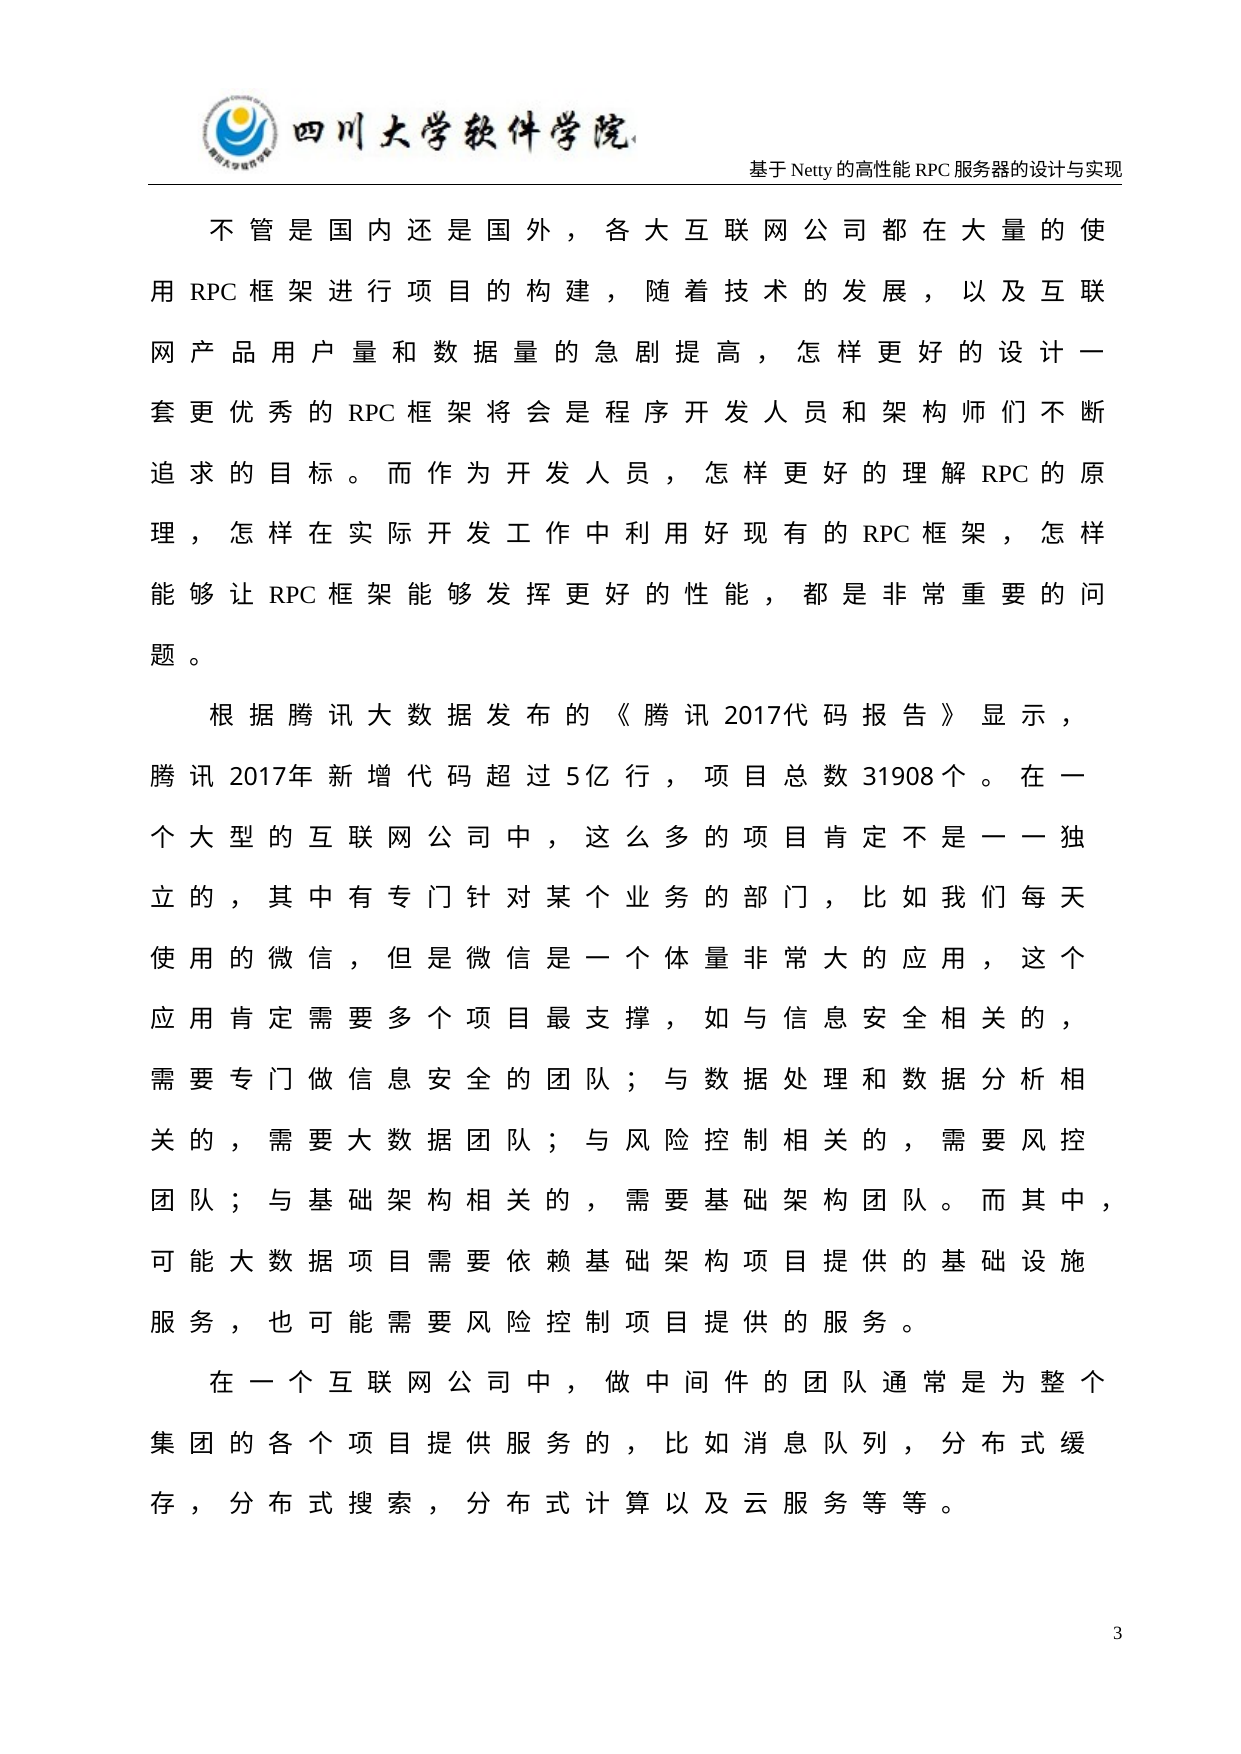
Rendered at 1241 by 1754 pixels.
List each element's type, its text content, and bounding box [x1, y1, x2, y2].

picture [197, 88, 639, 177]
text 在一个互联网公司中，做中间件的团队通常是为整个集团的各个项目提供服务的，比如消息队列，分布式缓存，分布式搜索，分布式计算以及云服务等等。 [150, 1350, 1120, 1532]
text 根据腾讯大数据发布的《腾讯2017代码报告》显示，腾讯2017年新增代码超过5亿行，项目总数31908个。在一个大型的互联网公司中，这么多的项目肯定不是一一独立的，其中有专门针对某个业务的部门，比如我们每天使用的微信，但是微信是一个体量非常大的应用，这个应用肯定需要多个项目最支撑，如与信息安全相关的，需要专门做信息安全的团队；与数据处理和数据分析相关的，需要大数据团队；与风险控制相关的，需要风控团队；与基础架构相关的，需要基础架构团队。而其中，可能大数据项目需要依赖基础架构项目提供的基础设施服务，也可能需要风险控制项目提供的服务。 [150, 683, 1120, 1350]
text 不管是国内还是国外，各大互联网公司都在大量的使用RPC框架进行项目的构建，随着技术的发展，以及互联网产品用户量和数据量的急剧提高，怎样更好的设计一套更优秀的RPC框架将会是程序开发人员和架构师们不断追求的目标。而作为开发人员，怎样更好的理解RPC的原理，怎样在实际开发工作中利用好现有的RPC框架，怎样能够让RPC框架能够发挥更好的性能，都是非常重要的问题。 [150, 198, 1120, 683]
